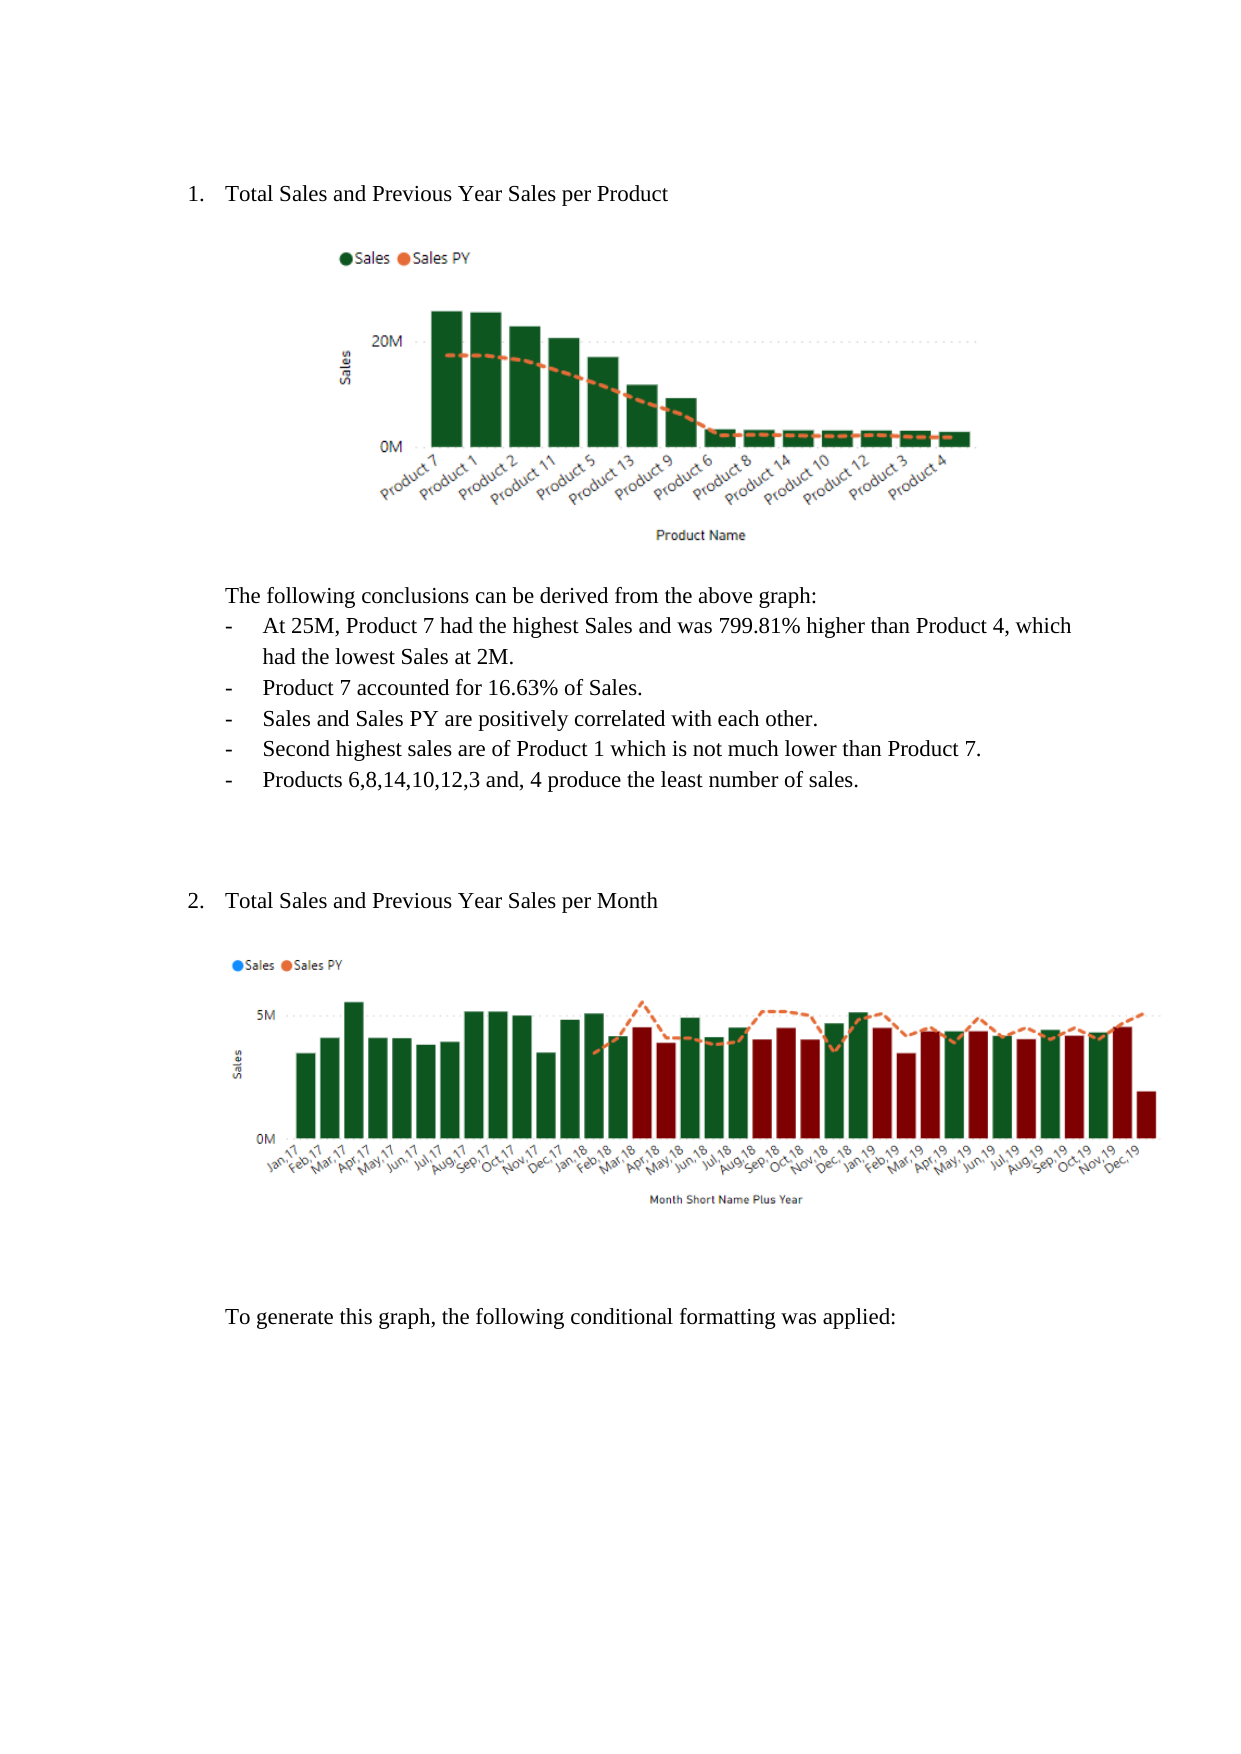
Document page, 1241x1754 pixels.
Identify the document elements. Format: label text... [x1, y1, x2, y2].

list ﻿﻿At 25M, Product 7 had the highest Sales and was 799.81% higher than Product 4, which had the lowest Sales at 2M.﻿ [225, 612, 1090, 670]
text The following conclusions can be derived from the above graph: [225, 582, 1090, 608]
list Products 6,8,14,10,12,3 and, 4 produce the least number of sales. [225, 766, 1090, 792]
text To generate this graph, the following conditional formatting was applied: [225, 1303, 1090, 1329]
picture [334, 240, 981, 549]
list Total Sales and Previous Year Sales per Month [187, 887, 1090, 913]
list ﻿Sales and Sales PY are positively correlated with each other.﻿ [225, 704, 1090, 731]
picture [225, 947, 1166, 1209]
list ﻿Second highest sales are of Product 1 which is not much lower than Product 7. [225, 735, 1090, 762]
list ﻿Product 7 accounted for 16.63% of Sales.﻿ [225, 674, 1090, 701]
list Total Sales and Previous Year Sales per Product [187, 180, 1090, 207]
